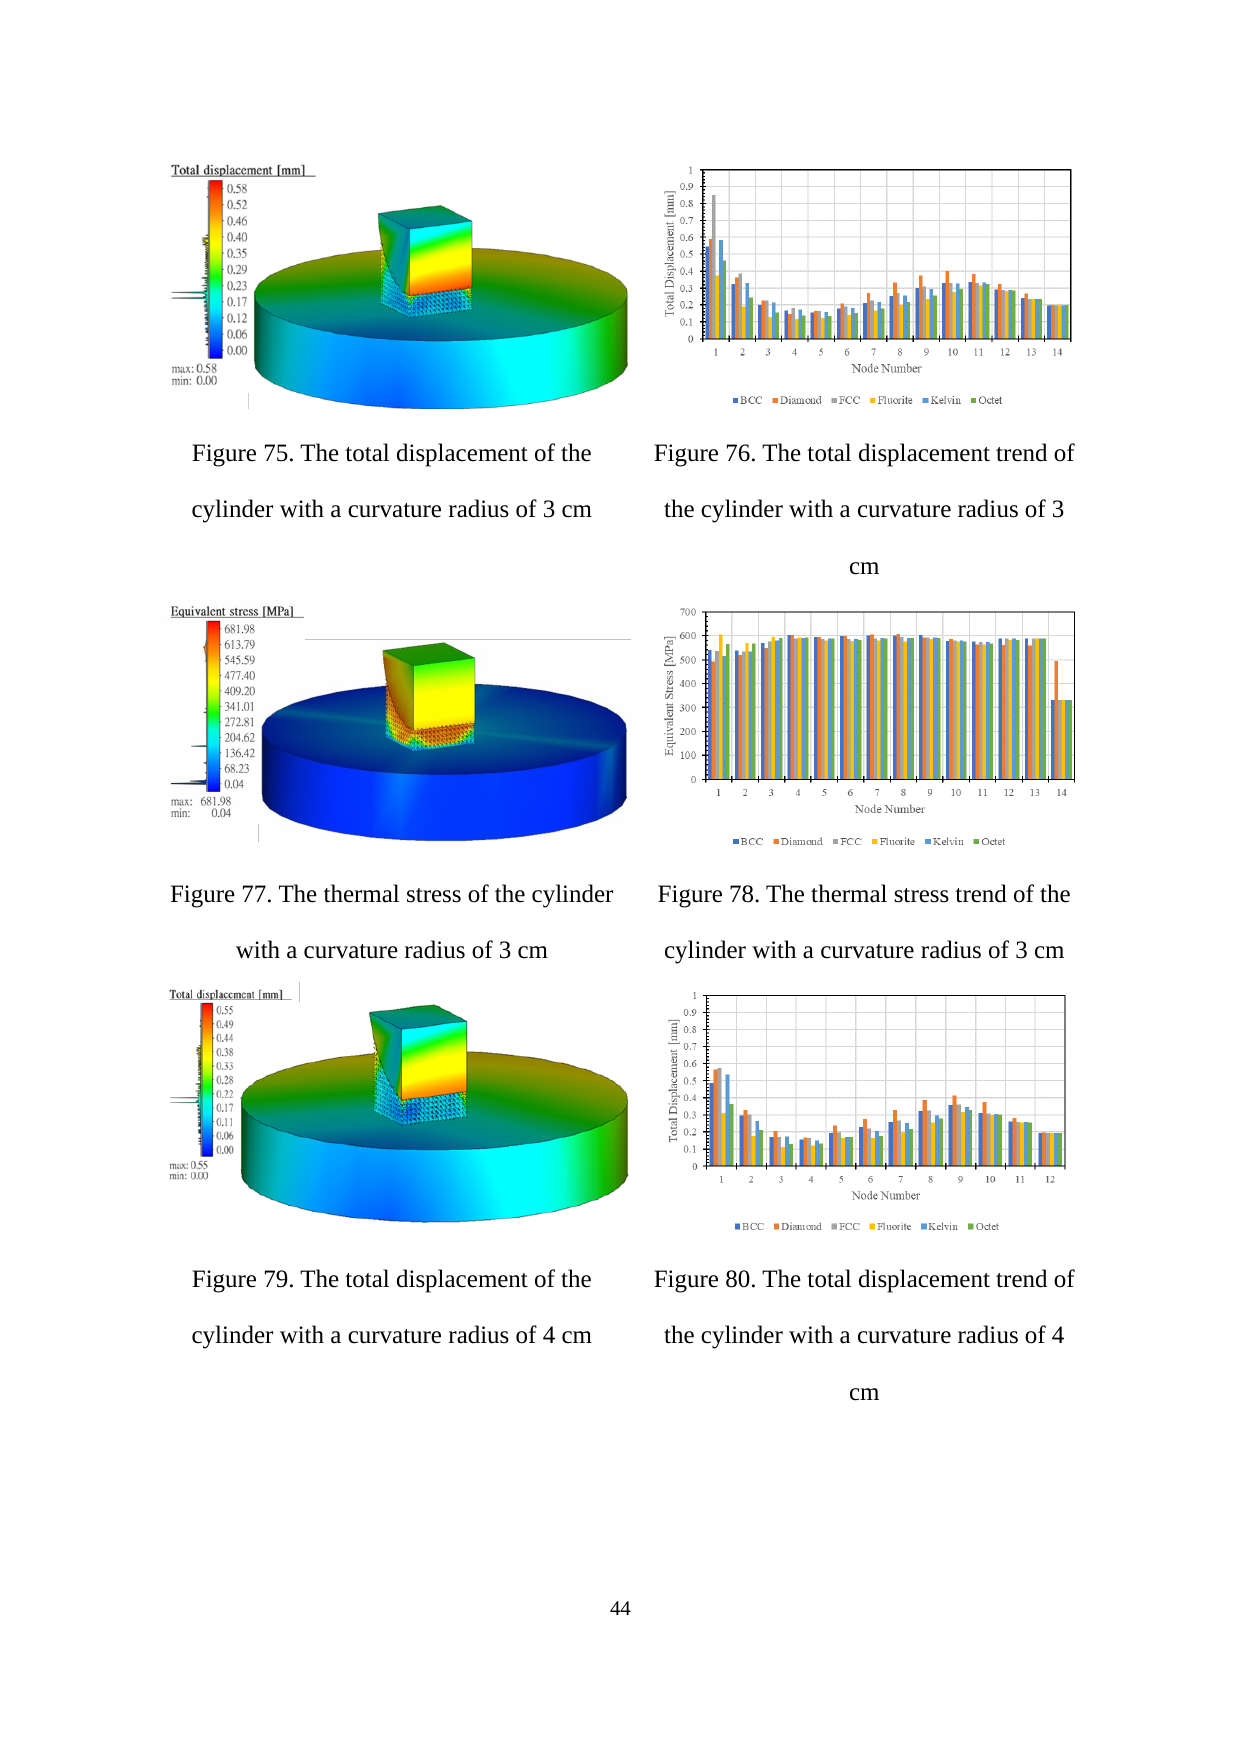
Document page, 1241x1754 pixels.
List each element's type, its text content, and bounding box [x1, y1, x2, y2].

table_cell [148, 157, 636, 434]
table_cell Figure 75. The total displacement of the cylinder with a curvature radius of 3 cm [148, 434, 636, 598]
table_cell [636, 983, 1092, 1260]
picture [158, 157, 632, 409]
table_cell Figure 80. The total displacement trend of the cylinder with a curvature radius of 4 cm [636, 1260, 1092, 1424]
table_cell Figure 79. The total displacement of the cylinder with a curvature radius of 4 cm [148, 1260, 636, 1424]
table_cell Figure 76. The total displacement trend of the cylinder with a curvature radius of 3 cm [636, 434, 1092, 598]
table_cell [148, 598, 636, 875]
table_cell [148, 983, 636, 1260]
table_cell [636, 598, 1092, 875]
table_cell [636, 157, 1092, 434]
picture [646, 157, 1084, 417]
table_cell Figure 77. The thermal stress of the cylinder with a curvature radius of 3 cm [148, 875, 636, 983]
table_cell Figure 78. The thermal stress trend of the cylinder with a curvature radius of 3 cm [636, 875, 1092, 983]
picture [651, 982, 1078, 1243]
picture [158, 982, 632, 1224]
picture [158, 598, 632, 842]
picture [646, 598, 1088, 858]
